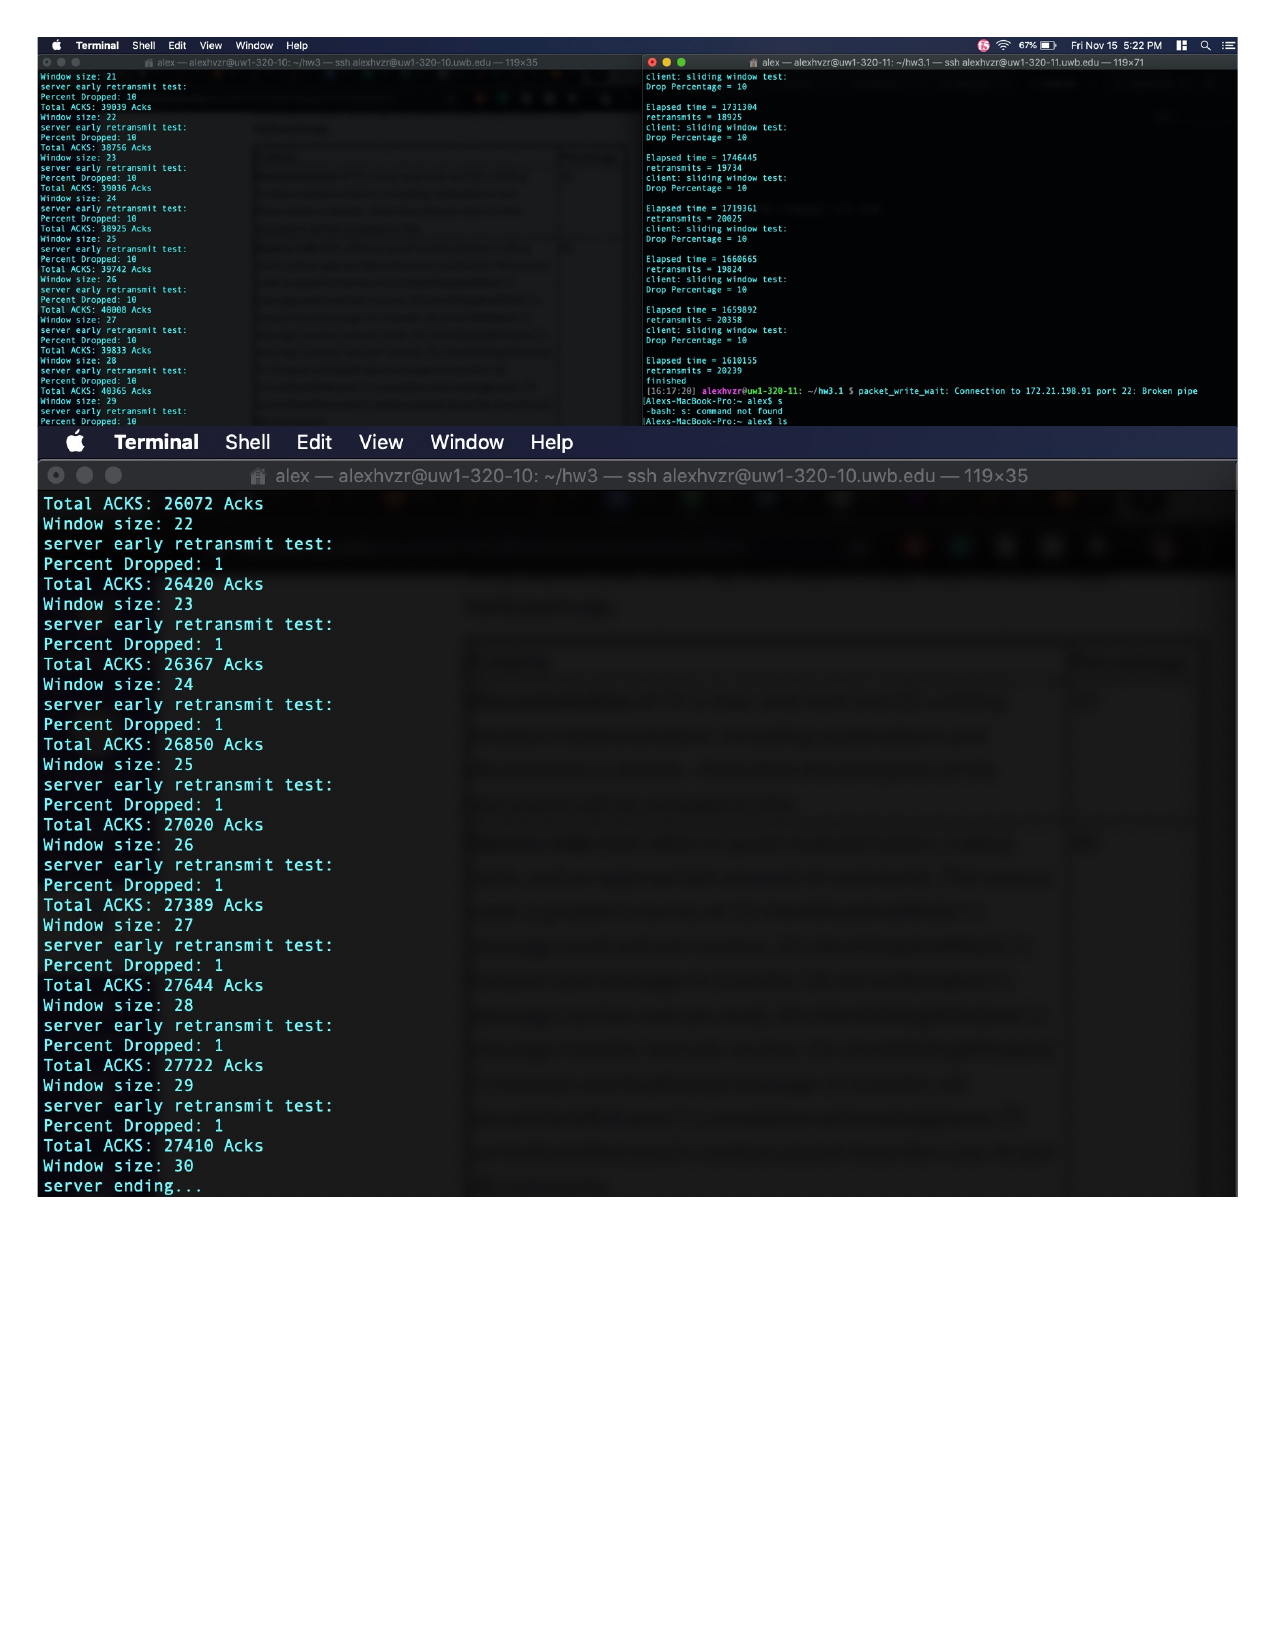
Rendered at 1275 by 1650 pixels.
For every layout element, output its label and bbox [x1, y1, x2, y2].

picture [37, 37, 1238, 1197]
